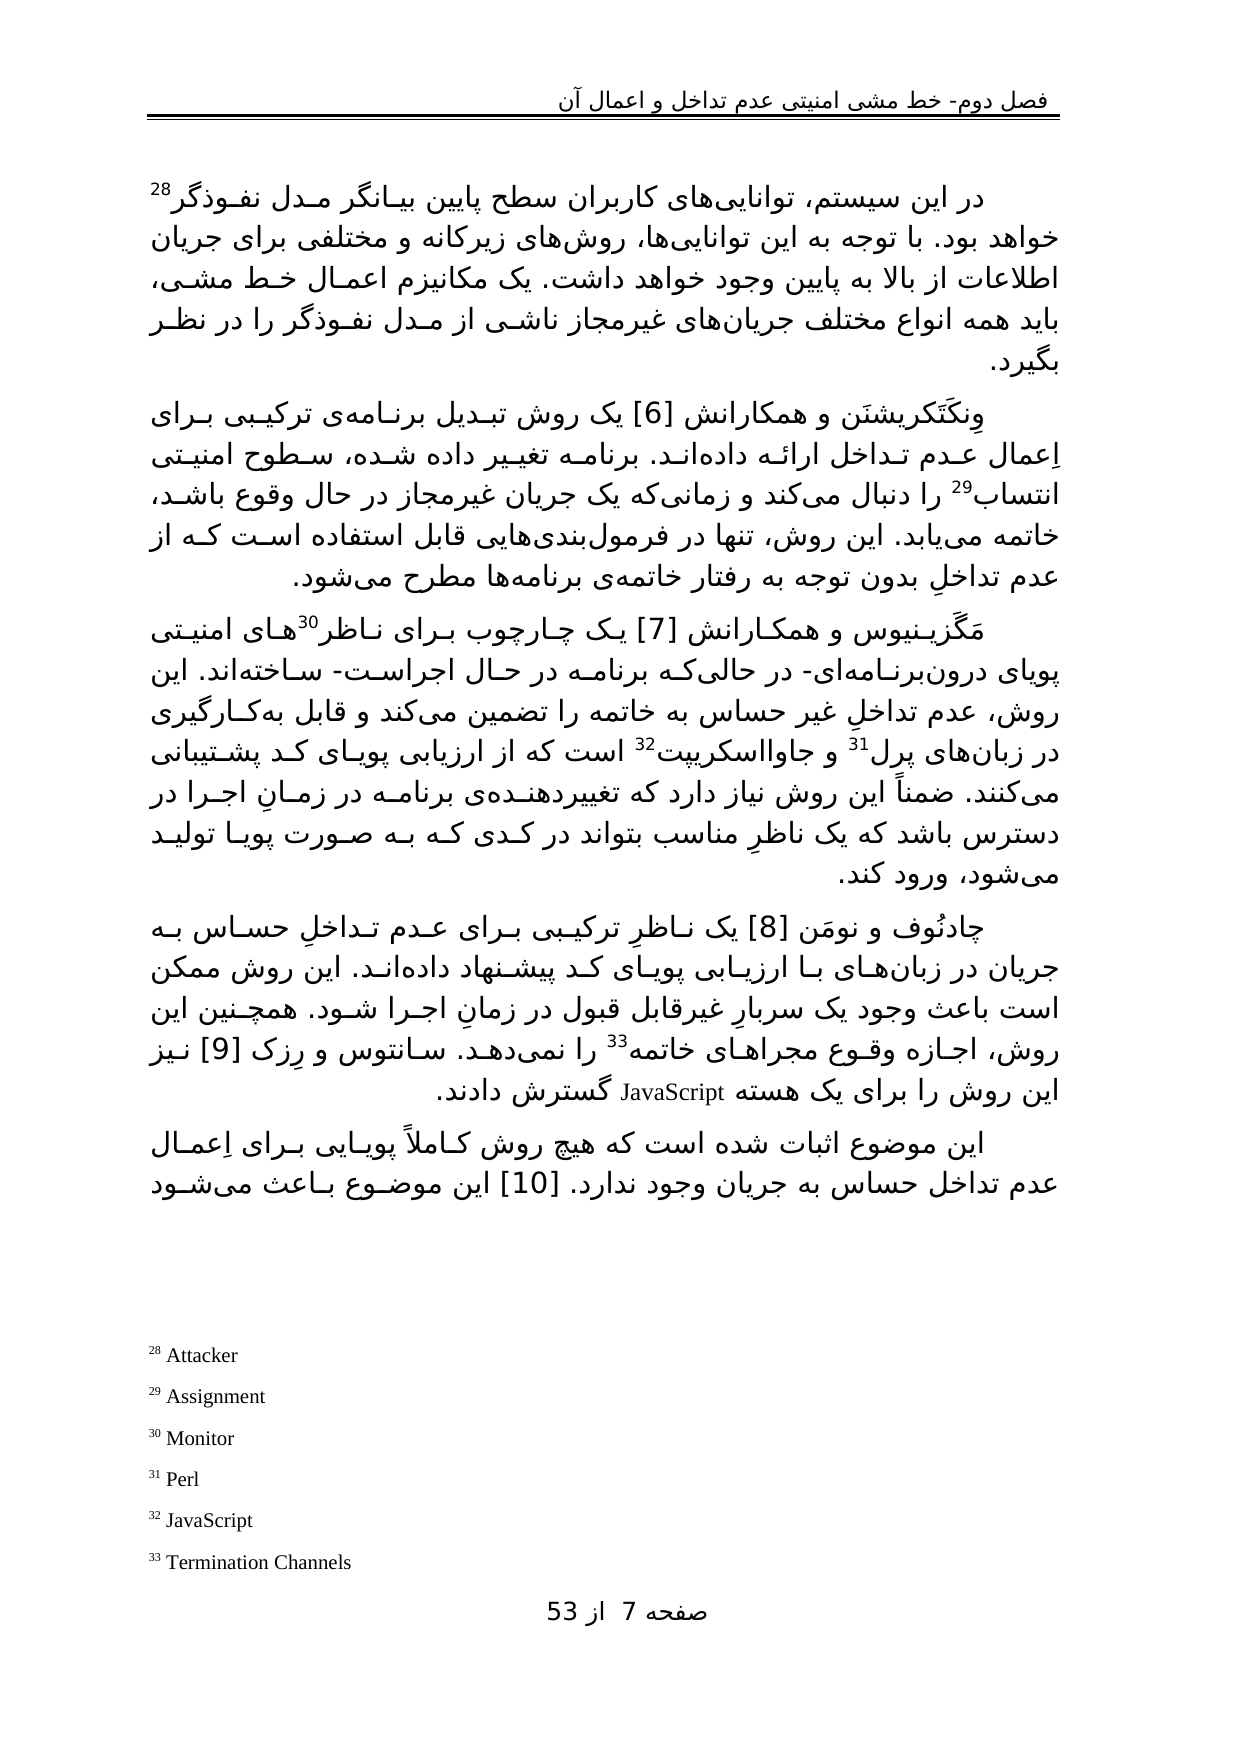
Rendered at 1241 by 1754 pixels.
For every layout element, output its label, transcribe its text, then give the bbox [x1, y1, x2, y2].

text چادنُوف و نومَن [8] یک ناظرِ ترکیبی برای عدم تداخلِ حساس به جریان در زبان‌های با ارزیابی پویای کد پیشنهاد داده‌اند. این روش ممکن است باعث وجود یک سربارِ غیرقابل‌ قبول در زمانِ اجرا شود. همچنین این روش، اجازه وقوع مجراهای خاتمه را نمی‌دهد. سانتوس و رِزک [9] نیز این روش را برای یک هسته JavaScript گسترش دادند. [150, 910, 1060, 1107]
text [150, 1126, 1060, 1242]
text وِنکَتَکریشنَن و همکارانش [6] یک روش تبدیل برنامه‌ی ترکیبی برای اِعمال عدم تداخل ارائه داده‌اند. برنامه تغییر داده‌ شده، سطوح امنیتی انتساب را دنبال می‌کند و زمانی‌که یک جریان غیرمجاز در حال وقوع باشد، خاتمه می‌یابد. این روش، تنها در فرمول‌بندی‌هایی قابل استفاده است که از عدم تداخلِ بدون توجه به رفتار خاتمه‌ی برنامه‌ها مطرح می‌شود. [150, 396, 1060, 593]
text مَگَزینیوس و همکارانش [7] یک چارچوب برای ناظر‌های امنیتی پویای درون‌برنامه‌ای- در حالی‌که برنامه در حال اجراست- ساخته‌اند. این روش، عدم تداخلِ غیر حساس به خاتمه را تضمین می‌کند و قابل به‌کارگیری در زبان‌های پرل و جاوااسکریپت است که از ارزیابی پویای کد پشتیبانی می‌کنند. ضمناً این روش نیاز دارد که تغییردهنده‌ی برنامه در زمانِ اجرا در دسترس باشد که یک ناظرِ مناسب بتواند در کدی که به صورت پویا تولید می‌شود، ورود کند. [150, 612, 1060, 891]
text در این سیستم، توانایی‌های کاربران سطح پایین بیانگر مدل نفوذگر خواهد بود. با توجه به این توانایی‌ها، روش‌های زیرکانه و مختلفی برای جریان اطلاعات از بالا به پایین وجود خواهد داشت. یک مکانیزم اعمال خط مشی، باید همه انواع مختلف جریان‌های غیرمجاز ناشی از مدل نفوذگر را در نظر بگیرد. [150, 180, 1060, 377]
